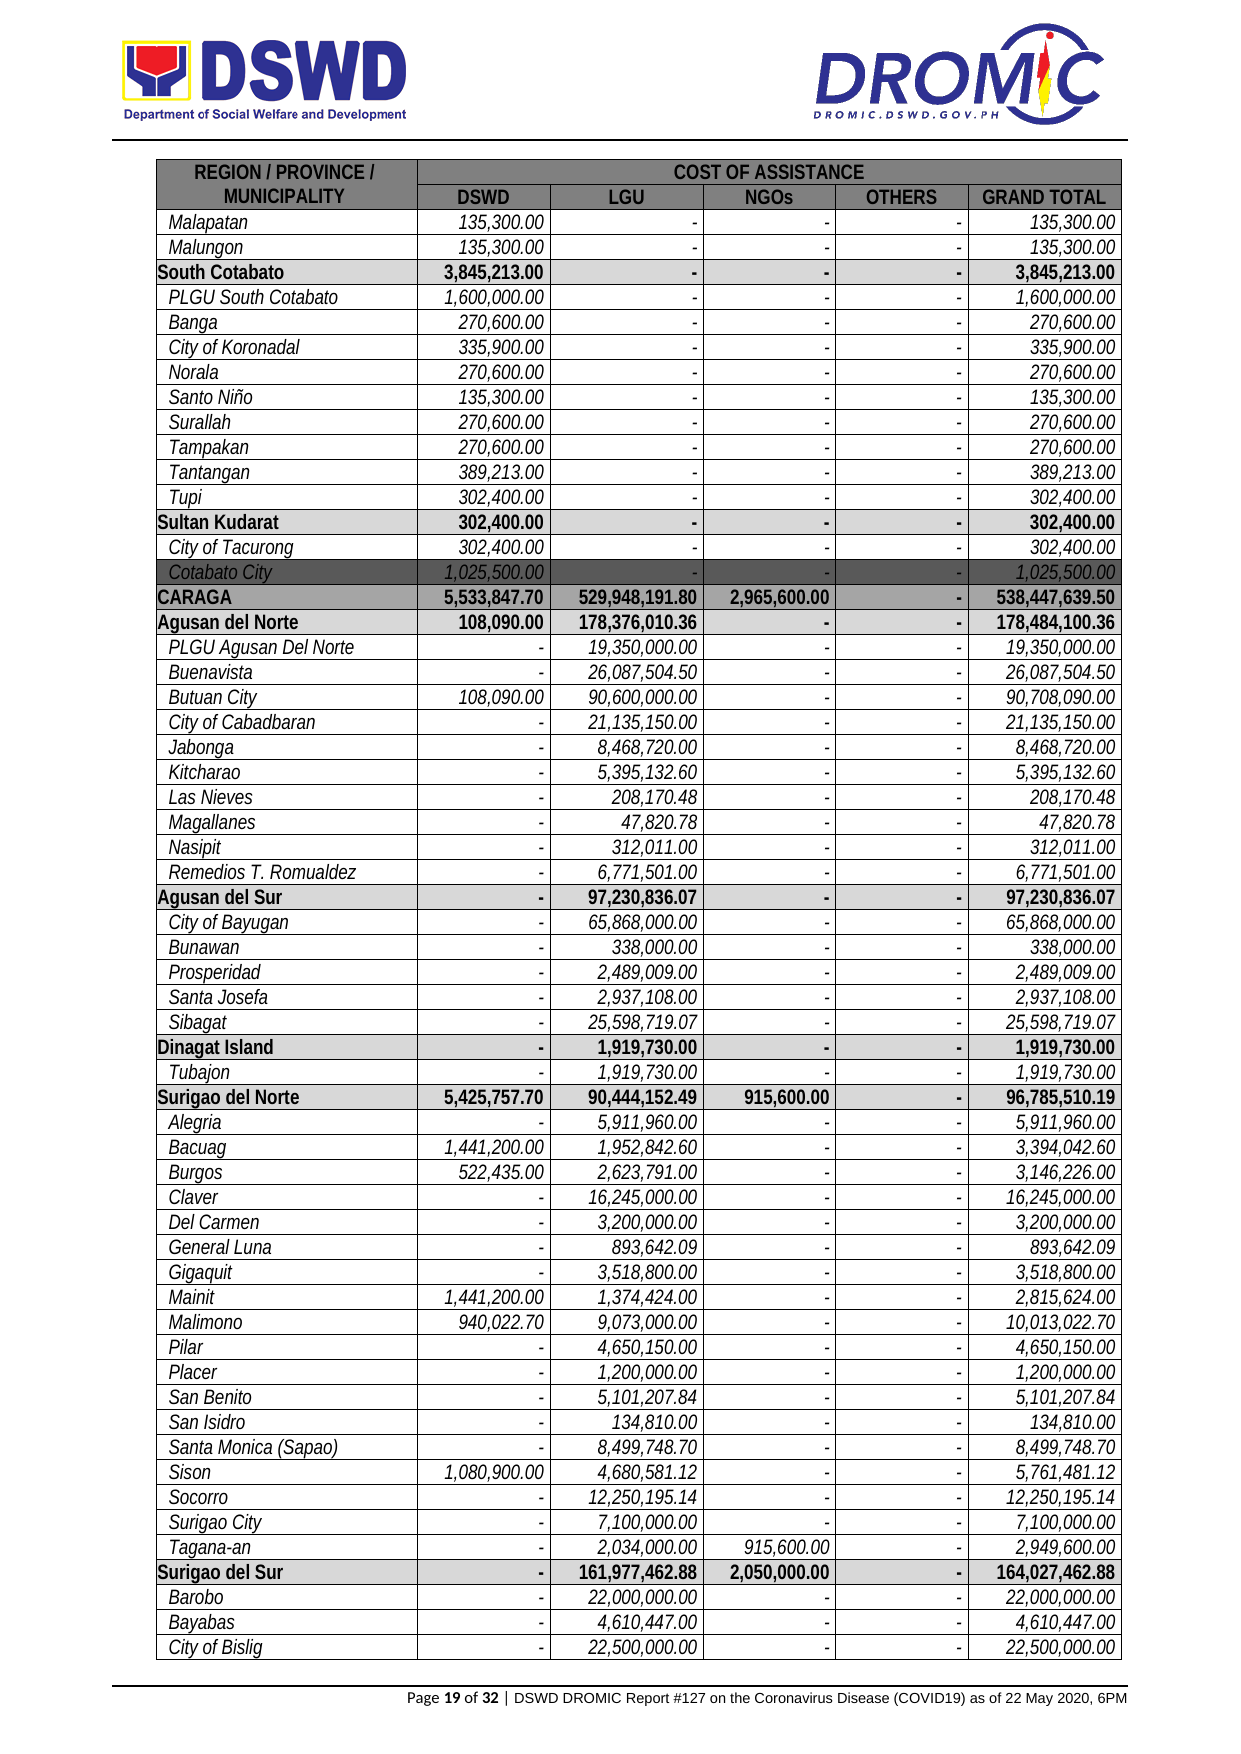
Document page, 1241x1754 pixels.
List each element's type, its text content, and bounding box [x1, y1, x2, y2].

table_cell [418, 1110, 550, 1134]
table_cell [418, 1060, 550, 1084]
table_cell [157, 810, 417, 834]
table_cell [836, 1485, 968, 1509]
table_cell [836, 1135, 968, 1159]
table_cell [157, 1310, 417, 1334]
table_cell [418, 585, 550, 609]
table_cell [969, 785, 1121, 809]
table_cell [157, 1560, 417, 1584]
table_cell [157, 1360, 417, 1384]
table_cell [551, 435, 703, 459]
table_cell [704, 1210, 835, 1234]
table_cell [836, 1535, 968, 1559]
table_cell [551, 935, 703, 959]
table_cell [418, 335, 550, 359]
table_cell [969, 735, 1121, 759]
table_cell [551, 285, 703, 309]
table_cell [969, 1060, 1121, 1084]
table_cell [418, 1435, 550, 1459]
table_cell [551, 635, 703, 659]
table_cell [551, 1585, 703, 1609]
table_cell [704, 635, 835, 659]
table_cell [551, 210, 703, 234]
table_header REGION / PROVINCE / MUNICIPALITY [157, 160, 417, 209]
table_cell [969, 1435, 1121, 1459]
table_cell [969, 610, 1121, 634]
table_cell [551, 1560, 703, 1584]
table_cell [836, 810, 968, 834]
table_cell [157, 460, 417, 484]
table_header COST OF ASSISTANCE [418, 160, 1121, 184]
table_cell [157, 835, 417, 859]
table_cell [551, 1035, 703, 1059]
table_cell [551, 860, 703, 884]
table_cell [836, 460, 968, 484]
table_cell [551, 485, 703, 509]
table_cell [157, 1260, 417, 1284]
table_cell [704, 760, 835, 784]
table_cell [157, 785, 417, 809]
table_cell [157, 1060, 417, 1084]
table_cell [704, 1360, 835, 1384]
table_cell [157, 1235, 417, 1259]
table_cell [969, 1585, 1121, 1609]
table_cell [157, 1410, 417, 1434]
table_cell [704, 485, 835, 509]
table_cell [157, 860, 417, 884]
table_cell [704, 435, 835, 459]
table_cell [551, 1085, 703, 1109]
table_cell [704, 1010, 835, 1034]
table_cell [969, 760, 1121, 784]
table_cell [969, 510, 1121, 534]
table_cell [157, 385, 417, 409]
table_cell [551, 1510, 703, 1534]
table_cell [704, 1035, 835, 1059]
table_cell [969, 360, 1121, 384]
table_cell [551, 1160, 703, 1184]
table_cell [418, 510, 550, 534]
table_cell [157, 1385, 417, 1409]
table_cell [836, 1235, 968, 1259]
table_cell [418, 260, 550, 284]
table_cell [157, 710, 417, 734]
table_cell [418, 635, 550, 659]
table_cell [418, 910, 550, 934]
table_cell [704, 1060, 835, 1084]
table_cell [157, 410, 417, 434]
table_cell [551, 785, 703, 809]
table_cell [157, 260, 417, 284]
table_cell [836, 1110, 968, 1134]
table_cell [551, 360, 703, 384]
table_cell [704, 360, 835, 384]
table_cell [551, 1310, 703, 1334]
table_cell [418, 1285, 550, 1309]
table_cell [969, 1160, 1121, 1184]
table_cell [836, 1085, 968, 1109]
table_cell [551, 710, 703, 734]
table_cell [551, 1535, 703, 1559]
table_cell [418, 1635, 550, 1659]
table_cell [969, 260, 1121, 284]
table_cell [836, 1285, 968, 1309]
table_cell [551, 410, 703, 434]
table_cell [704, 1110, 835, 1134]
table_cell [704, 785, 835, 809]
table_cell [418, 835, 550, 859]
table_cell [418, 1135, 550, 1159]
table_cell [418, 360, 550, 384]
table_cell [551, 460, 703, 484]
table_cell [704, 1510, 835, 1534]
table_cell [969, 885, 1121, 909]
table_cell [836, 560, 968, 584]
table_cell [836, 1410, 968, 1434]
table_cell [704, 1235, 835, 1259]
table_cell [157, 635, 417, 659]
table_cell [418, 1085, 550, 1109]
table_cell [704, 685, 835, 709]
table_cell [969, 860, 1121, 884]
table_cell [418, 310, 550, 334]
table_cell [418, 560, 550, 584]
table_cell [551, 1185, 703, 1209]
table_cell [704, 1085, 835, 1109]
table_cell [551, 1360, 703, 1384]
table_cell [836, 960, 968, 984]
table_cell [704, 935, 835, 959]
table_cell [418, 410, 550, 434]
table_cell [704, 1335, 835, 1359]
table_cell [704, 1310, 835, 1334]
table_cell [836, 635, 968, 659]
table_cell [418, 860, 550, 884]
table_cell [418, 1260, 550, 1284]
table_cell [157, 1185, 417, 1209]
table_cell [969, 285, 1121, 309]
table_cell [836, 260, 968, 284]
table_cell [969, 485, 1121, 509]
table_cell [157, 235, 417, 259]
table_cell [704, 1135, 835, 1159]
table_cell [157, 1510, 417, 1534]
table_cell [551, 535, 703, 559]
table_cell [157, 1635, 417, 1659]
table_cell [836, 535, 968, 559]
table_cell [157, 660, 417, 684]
table_cell GRAND TOTAL [969, 185, 1121, 209]
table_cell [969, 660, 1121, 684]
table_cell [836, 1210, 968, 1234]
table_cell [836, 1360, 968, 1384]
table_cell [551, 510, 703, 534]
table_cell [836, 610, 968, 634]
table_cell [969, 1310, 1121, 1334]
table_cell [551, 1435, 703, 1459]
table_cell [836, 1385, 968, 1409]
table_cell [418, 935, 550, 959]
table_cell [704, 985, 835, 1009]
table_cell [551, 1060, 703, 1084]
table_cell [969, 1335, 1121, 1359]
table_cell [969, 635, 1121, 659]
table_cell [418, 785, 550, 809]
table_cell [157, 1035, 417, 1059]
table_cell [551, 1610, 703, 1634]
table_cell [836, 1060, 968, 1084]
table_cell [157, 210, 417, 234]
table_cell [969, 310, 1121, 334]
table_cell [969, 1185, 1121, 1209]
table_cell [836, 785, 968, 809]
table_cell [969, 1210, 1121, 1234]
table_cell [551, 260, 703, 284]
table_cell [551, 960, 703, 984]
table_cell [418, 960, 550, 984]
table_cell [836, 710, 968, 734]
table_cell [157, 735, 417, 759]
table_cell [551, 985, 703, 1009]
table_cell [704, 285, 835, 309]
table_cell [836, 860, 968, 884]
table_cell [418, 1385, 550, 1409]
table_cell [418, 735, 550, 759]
table_cell LGU [551, 185, 703, 209]
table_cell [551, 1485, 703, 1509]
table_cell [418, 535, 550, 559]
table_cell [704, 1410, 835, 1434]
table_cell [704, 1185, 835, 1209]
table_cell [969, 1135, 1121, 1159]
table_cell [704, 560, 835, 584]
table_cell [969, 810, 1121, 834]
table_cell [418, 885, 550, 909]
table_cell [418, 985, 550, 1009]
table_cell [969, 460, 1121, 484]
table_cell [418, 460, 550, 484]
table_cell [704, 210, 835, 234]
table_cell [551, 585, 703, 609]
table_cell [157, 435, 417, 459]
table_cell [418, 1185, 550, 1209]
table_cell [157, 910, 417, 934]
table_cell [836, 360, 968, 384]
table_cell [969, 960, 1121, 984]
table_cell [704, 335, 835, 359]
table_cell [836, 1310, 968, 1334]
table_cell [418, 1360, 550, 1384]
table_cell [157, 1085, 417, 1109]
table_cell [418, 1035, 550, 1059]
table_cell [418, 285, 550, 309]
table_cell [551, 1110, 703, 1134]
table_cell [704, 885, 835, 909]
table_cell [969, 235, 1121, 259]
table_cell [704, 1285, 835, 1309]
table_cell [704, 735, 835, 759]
picture [112, 37, 417, 125]
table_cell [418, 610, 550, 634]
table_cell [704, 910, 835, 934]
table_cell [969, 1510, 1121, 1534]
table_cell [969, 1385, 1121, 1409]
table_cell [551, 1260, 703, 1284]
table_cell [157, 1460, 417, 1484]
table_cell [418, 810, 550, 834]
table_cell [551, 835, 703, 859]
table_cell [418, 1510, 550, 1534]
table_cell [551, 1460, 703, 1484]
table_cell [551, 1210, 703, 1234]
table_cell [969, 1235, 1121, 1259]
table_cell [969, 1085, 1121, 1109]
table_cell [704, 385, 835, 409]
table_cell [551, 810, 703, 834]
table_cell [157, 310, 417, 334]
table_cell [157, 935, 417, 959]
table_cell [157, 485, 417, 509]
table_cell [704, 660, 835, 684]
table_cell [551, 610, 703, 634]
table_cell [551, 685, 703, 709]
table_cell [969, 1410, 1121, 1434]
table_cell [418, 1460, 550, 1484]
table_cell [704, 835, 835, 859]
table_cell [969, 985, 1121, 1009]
table_cell OTHERS [836, 185, 968, 209]
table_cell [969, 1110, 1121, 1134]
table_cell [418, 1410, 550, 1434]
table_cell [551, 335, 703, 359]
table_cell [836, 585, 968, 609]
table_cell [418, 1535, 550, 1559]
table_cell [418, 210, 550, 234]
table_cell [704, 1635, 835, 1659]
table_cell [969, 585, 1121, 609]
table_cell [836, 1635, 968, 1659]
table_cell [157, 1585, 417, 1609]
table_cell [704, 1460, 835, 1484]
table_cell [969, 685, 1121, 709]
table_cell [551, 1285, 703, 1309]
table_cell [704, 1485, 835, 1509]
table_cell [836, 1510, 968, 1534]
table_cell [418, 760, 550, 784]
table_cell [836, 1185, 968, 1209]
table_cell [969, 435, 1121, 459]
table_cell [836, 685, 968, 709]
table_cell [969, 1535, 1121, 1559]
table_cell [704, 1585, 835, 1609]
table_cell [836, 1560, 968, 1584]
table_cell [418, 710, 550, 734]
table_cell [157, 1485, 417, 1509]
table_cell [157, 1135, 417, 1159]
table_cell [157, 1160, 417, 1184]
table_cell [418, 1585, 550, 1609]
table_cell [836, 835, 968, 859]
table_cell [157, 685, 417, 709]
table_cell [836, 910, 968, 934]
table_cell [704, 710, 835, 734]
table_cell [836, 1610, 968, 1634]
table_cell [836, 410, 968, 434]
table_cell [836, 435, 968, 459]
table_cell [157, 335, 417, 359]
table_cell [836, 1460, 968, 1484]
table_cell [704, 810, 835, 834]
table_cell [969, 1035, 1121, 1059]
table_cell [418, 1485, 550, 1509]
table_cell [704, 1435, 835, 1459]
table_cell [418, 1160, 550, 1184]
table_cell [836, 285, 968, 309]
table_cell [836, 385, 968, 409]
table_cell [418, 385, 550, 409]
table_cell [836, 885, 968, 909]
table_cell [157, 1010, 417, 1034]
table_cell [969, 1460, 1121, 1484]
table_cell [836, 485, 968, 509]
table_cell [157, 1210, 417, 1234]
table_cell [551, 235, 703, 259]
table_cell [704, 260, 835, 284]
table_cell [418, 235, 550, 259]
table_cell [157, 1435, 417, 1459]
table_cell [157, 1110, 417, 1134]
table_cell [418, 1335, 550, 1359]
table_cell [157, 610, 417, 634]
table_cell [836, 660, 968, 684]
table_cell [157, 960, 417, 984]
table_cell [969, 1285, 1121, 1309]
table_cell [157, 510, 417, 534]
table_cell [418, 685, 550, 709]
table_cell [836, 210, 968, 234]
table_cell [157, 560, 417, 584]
table_cell DSWD [418, 185, 550, 209]
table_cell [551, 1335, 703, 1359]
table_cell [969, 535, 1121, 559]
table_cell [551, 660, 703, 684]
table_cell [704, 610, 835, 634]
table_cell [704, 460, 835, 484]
picture [781, 23, 1133, 125]
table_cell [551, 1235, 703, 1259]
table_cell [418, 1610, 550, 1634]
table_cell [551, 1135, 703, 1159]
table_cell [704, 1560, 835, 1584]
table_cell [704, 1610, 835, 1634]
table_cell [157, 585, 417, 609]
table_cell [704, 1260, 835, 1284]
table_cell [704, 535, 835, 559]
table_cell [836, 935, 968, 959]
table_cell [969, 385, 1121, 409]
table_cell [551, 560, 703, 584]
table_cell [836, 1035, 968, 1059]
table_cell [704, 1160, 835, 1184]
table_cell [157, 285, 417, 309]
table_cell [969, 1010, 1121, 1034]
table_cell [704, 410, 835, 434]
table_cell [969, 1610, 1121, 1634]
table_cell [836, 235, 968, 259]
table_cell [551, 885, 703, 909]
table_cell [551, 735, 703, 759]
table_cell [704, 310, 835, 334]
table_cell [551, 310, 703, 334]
table_cell NGOs [704, 185, 835, 209]
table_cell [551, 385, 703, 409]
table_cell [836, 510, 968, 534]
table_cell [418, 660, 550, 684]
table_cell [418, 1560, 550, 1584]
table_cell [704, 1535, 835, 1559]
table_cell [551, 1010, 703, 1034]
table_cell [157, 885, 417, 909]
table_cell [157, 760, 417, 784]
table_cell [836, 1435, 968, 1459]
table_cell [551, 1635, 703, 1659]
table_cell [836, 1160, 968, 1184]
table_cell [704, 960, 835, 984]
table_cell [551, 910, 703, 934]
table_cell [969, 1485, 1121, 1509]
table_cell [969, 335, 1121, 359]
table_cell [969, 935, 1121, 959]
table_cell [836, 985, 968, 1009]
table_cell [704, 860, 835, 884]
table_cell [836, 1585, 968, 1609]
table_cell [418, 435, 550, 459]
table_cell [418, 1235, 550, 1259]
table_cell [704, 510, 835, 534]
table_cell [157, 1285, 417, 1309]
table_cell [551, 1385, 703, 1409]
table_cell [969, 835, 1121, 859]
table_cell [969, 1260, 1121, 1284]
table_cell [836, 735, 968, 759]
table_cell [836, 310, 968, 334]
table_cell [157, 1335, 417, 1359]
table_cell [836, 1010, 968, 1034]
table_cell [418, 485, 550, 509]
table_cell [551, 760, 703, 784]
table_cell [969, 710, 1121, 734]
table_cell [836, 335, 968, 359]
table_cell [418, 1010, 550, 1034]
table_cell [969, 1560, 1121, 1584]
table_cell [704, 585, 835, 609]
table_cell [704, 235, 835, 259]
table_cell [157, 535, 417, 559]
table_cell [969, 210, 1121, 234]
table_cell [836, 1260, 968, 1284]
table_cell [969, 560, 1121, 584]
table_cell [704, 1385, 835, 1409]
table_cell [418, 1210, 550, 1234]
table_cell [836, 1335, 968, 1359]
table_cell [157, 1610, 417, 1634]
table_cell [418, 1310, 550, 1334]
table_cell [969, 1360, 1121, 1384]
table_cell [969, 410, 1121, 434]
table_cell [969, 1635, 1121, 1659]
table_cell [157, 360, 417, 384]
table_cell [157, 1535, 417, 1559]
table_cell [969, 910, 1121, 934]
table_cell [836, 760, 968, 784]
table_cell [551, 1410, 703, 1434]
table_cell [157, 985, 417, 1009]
